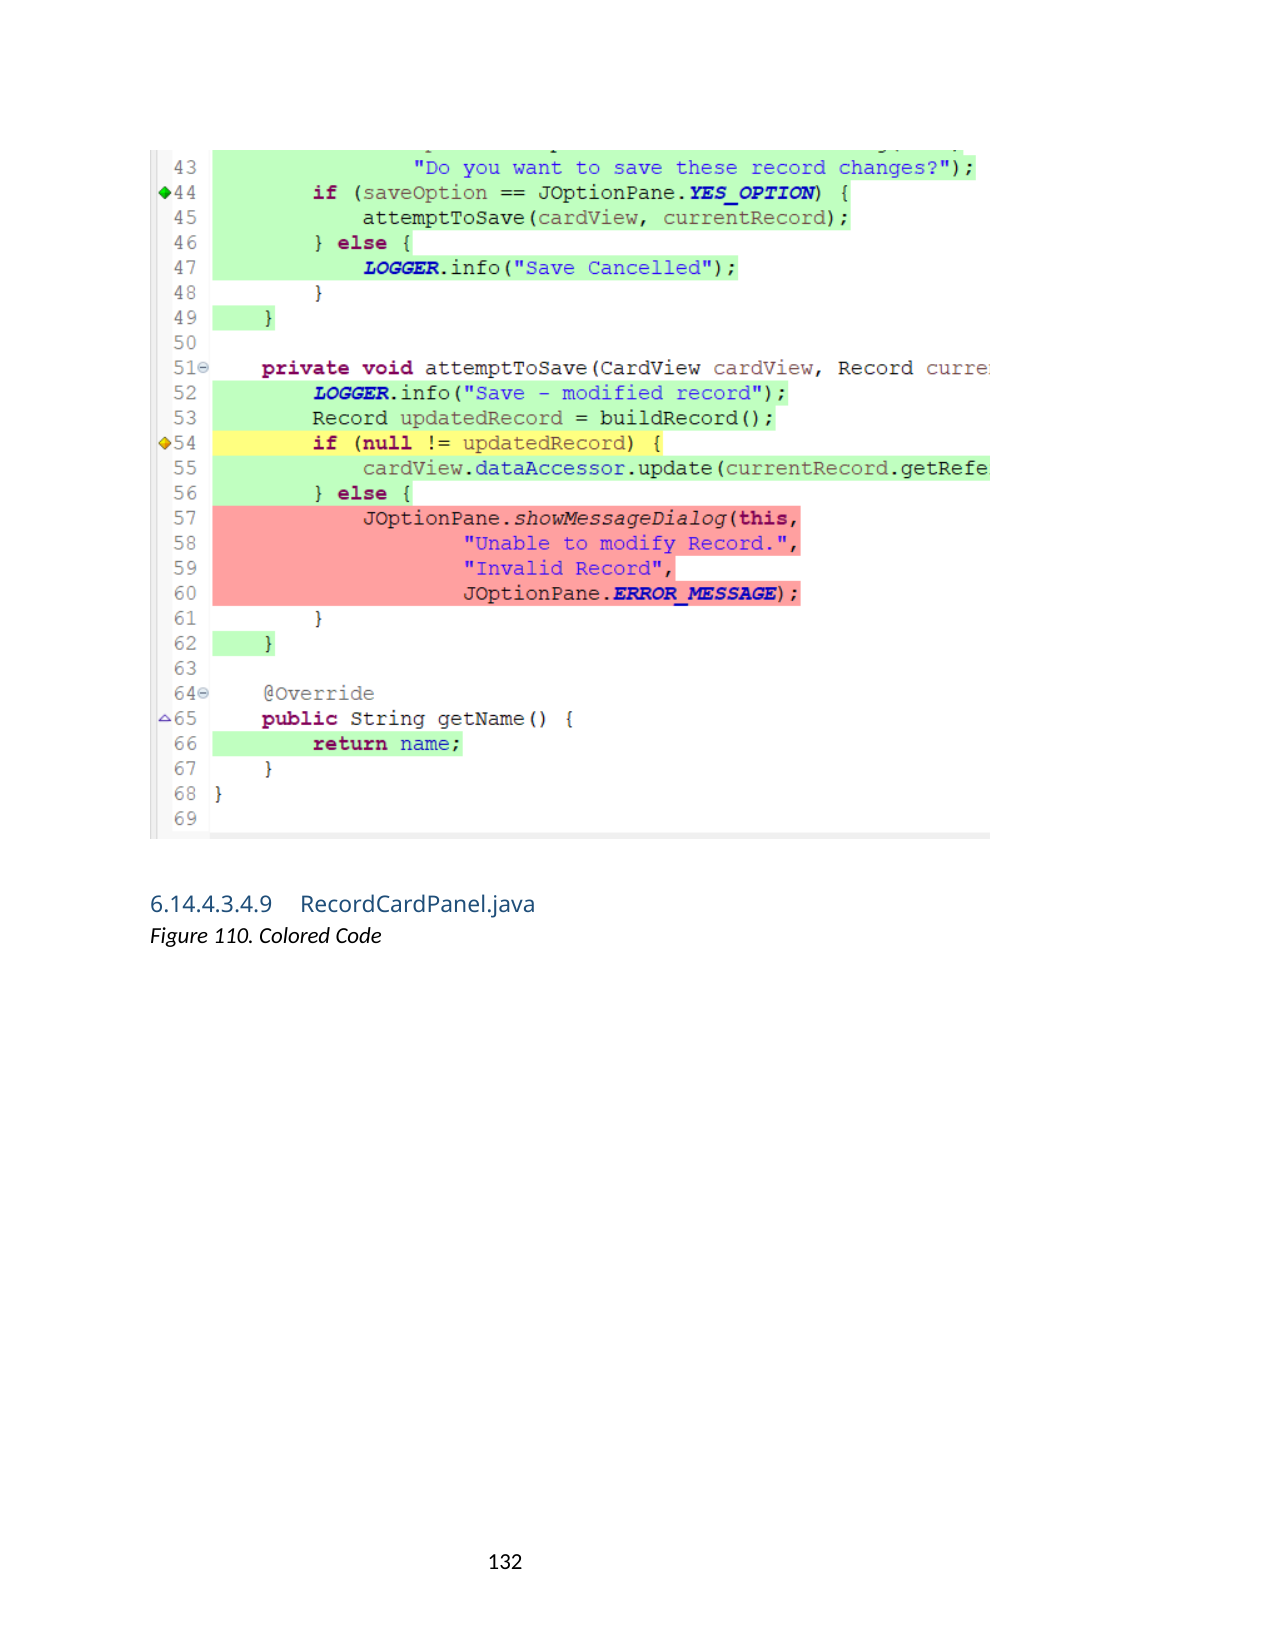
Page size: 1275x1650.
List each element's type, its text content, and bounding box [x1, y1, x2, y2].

subtitle RecordCardPanel.java [150, 888, 1125, 919]
picture [150, 150, 990, 839]
list Figure 110. Colored Code [150, 922, 1125, 949]
